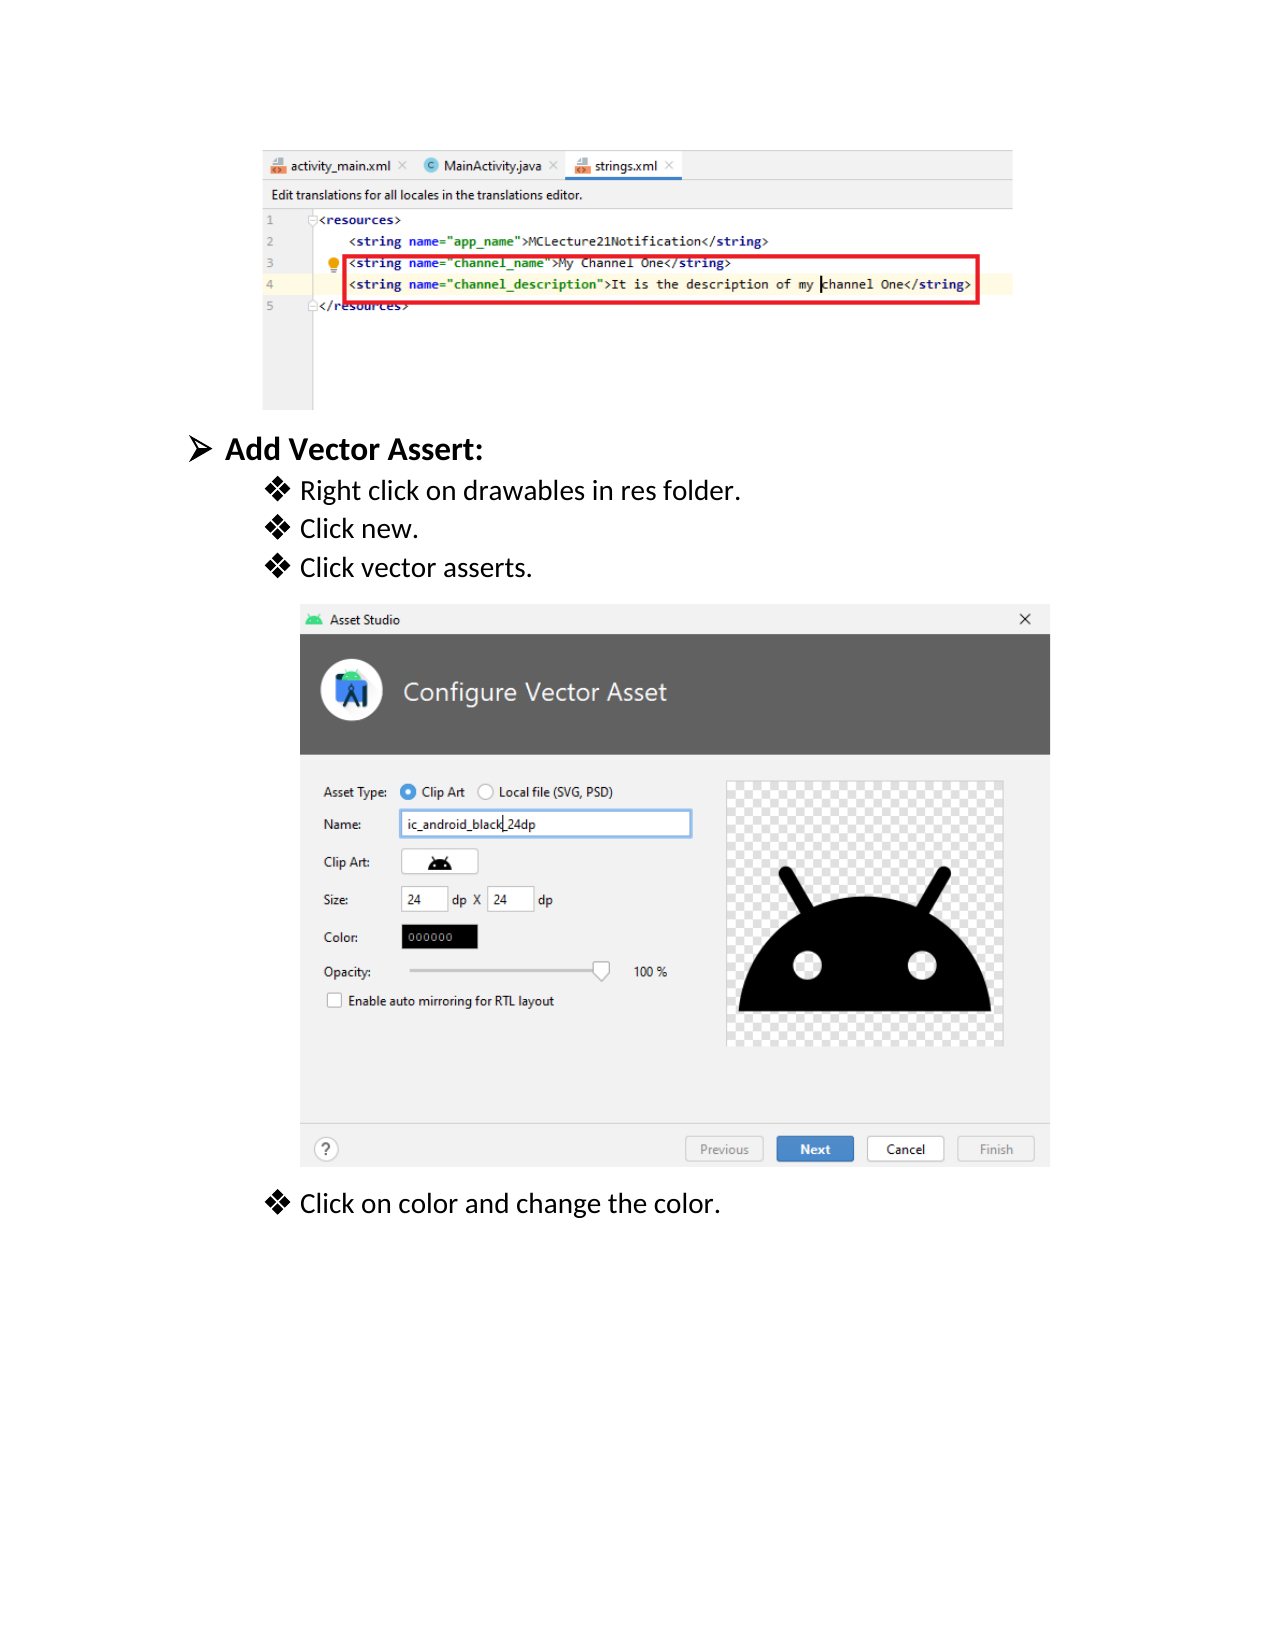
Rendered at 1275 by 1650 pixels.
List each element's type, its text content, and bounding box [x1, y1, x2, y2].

list Add Vector Assert: [187, 428, 1125, 469]
list Click vector asserts. [262, 549, 1125, 585]
list Click new. [262, 511, 1125, 546]
list Right click on drawables in res folder. [262, 472, 1125, 508]
list Click on color and change the color. [262, 1186, 1125, 1221]
